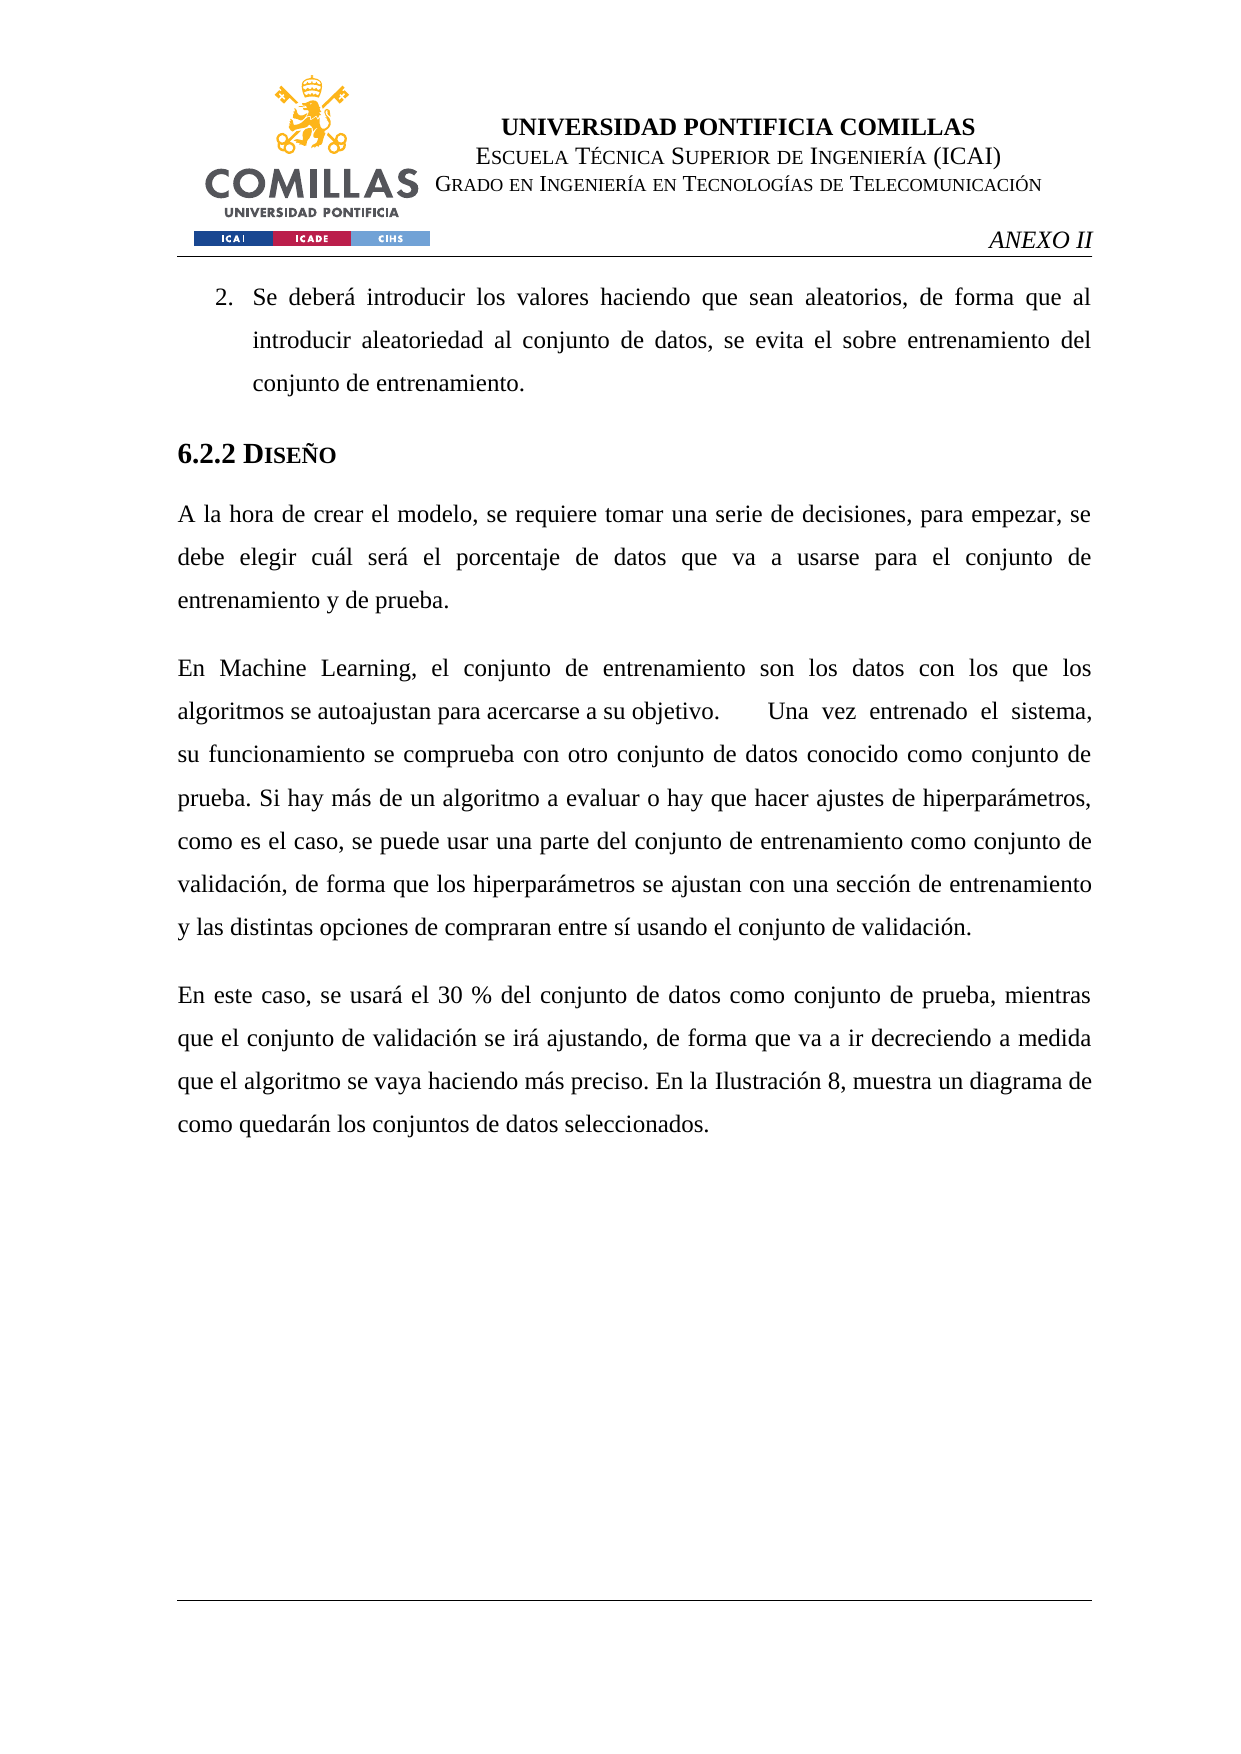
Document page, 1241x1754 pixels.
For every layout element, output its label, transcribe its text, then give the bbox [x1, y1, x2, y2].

text En Machine Learning, el conjunto de entrenamiento son los datos con los que los algoritmos se autoajustan para acercarse a su objetivo. Una vez entrenado el sistema, su funcionamiento se comprueba con otro conjunto de datos conocido como conjunto de prueba. Si hay más de un algoritmo a evaluar o hay que hacer ajustes de hiperparámetros, como es el caso, se puede usar una parte del conjunto de entrenamiento como conjunto de validación, de forma que los hiperparámetros se ajustan con una sección de entrenamiento y las distintas opciones de compraran entre sí usando el conjunto de validación. [177, 653, 1092, 941]
text En este caso, se usará el 30 % del conjunto de datos como conjunto de prueba, mientras que el conjunto de validación se irá ajustando, de forma que va a ir decreciendo a medida que el algoritmo se vaya haciendo más preciso. En la Ilustración 8, muestra un diagrama de como quedarán los conjuntos de datos seleccionados. [177, 980, 1092, 1138]
subtitle Diseño [177, 436, 1092, 469]
list Se deberá introducir los valores haciendo que sean aleatorios, de forma que al introducir aleatoriedad al conjunto de datos, se evita el sobre entrenamiento del conjunto de entrenamiento. [215, 282, 1092, 397]
text A la hora de crear el modelo, se requiere tomar una serie de decisiones, para empezar, se debe elegir cuál será el porcentaje de datos que va a usarse para el conjunto de entrenamiento y de prueba. [177, 499, 1092, 614]
